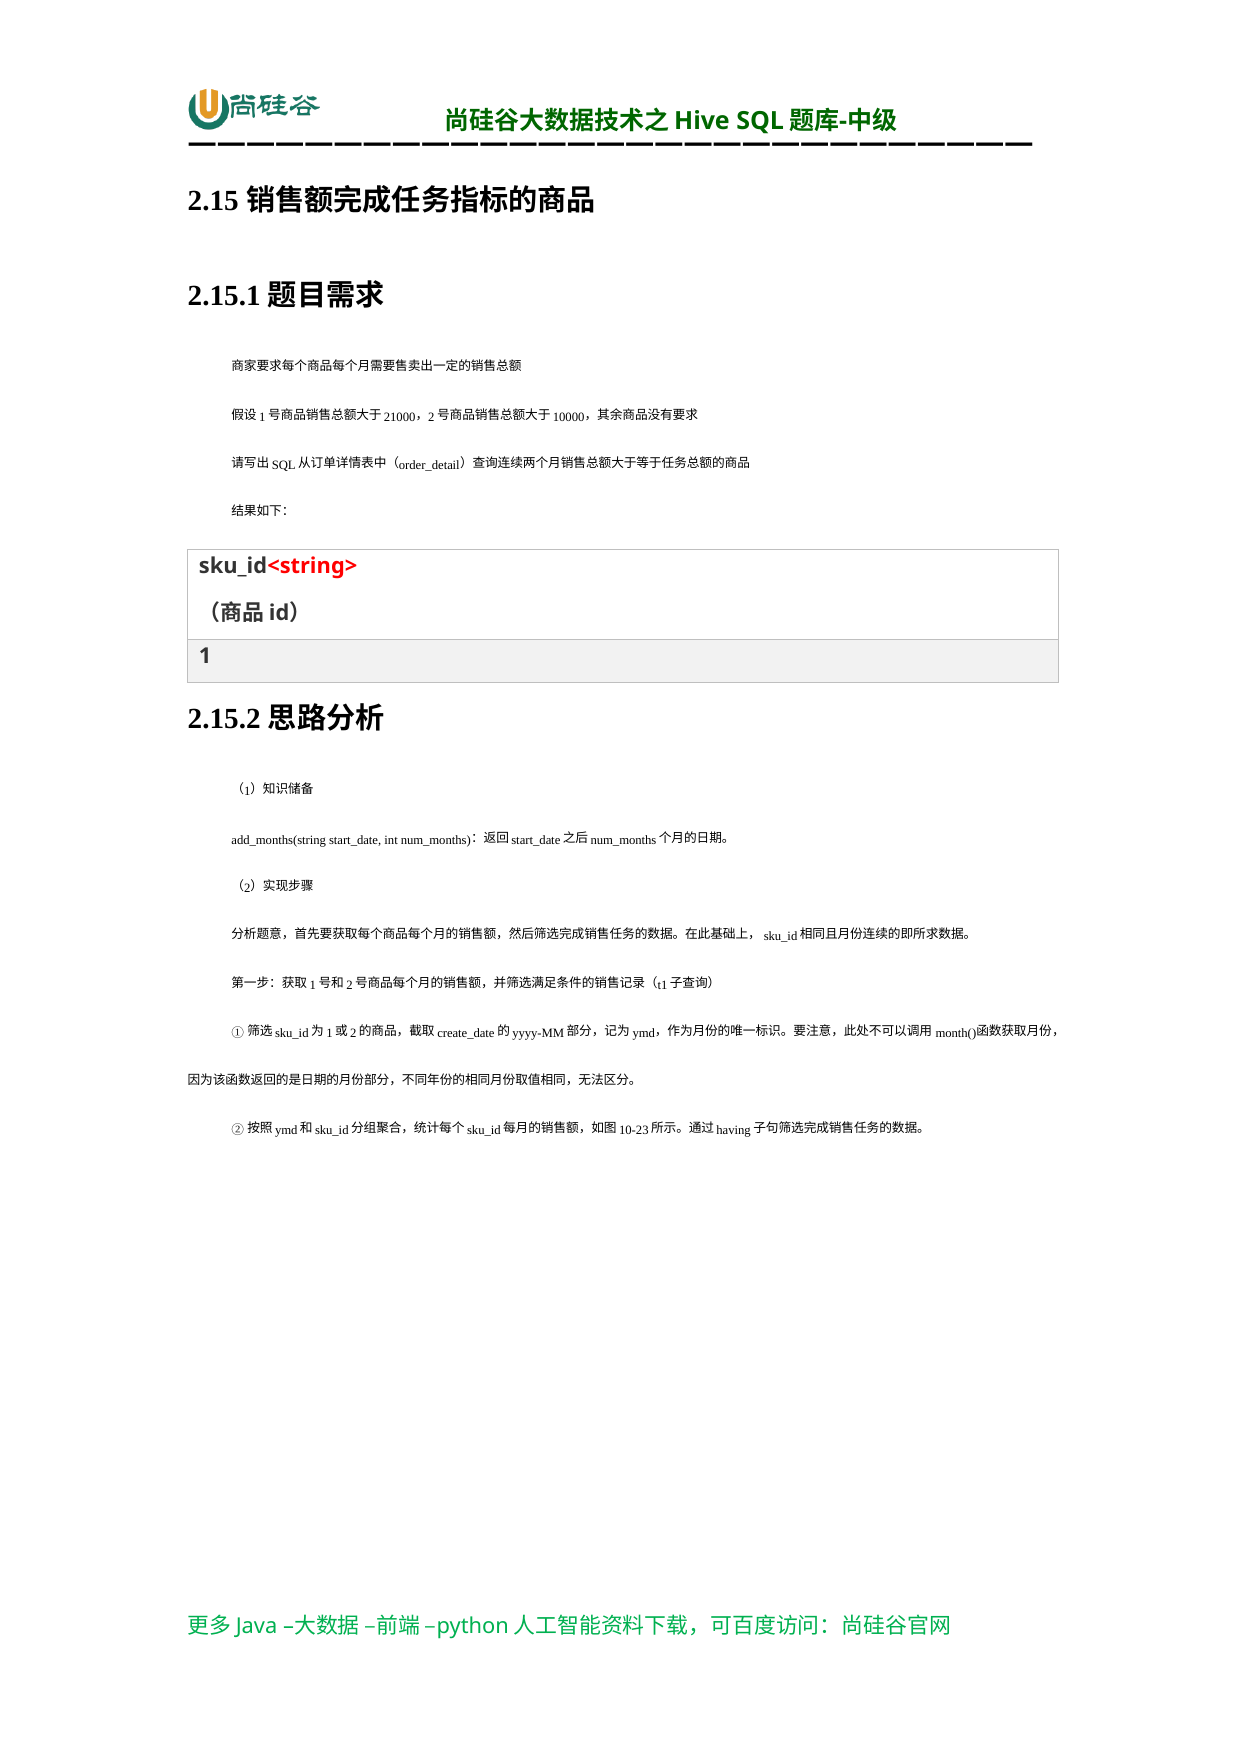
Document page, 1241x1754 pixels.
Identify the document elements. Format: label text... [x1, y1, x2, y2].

text 请写出SQL从订单详情表中（order_detail）查询连续两个月销售总额大于等于任务总额的商品 [187, 452, 1053, 485]
text ① 筛选sku_id为1或2的商品，截取create_date的yyyy-MM部分，记为ymd，作为月份的唯一标识。要注意，此处不可以调用month()函数获取月份，因为该函数返回的是日期的月份部分，不同年份的相同月份取值相同，无法区分。 [187, 1020, 1053, 1102]
text 商家要求每个商品每个月需要售卖出一定的销售总额 [187, 356, 1053, 388]
text 分析题意，首先要获取每个商品每个月的销售额，然后筛选完成销售任务的数据。在此基础上， sku_id相同且月份连续的即所求数据。 [187, 924, 1053, 956]
text 第一步：获取1号和2号商品每个月的销售额，并筛选满足条件的销售记录（t1子查询） [187, 972, 1053, 1004]
subtitle 2.15.2 思路分析 [187, 683, 1053, 748]
subtitle 2.15.1 题目需求 [187, 260, 1053, 325]
table_cell 1 [188, 640, 1058, 682]
text 结果如下： [187, 501, 1053, 533]
subtitle 2.15 销售额完成任务指标的商品 [187, 165, 1053, 230]
text （2）实现步骤 [187, 875, 1053, 908]
text add_months(string start_date, int num_months)：返回start_date之后num_months个月的日期。 [187, 827, 1053, 859]
text （1）知识储备 [187, 779, 1053, 811]
table_header sku_id<string> （商品id） [188, 550, 1058, 639]
text 假设1号商品销售总额大于21000，2号商品销售总额大于10000，其余商品没有要求 [187, 404, 1053, 436]
text ② 按照ymd和sku_id分组聚合，统计每个sku_id每月的销售额，如图10-23所示。通过having子句筛选完成销售任务的数据。 [187, 1117, 1053, 1150]
